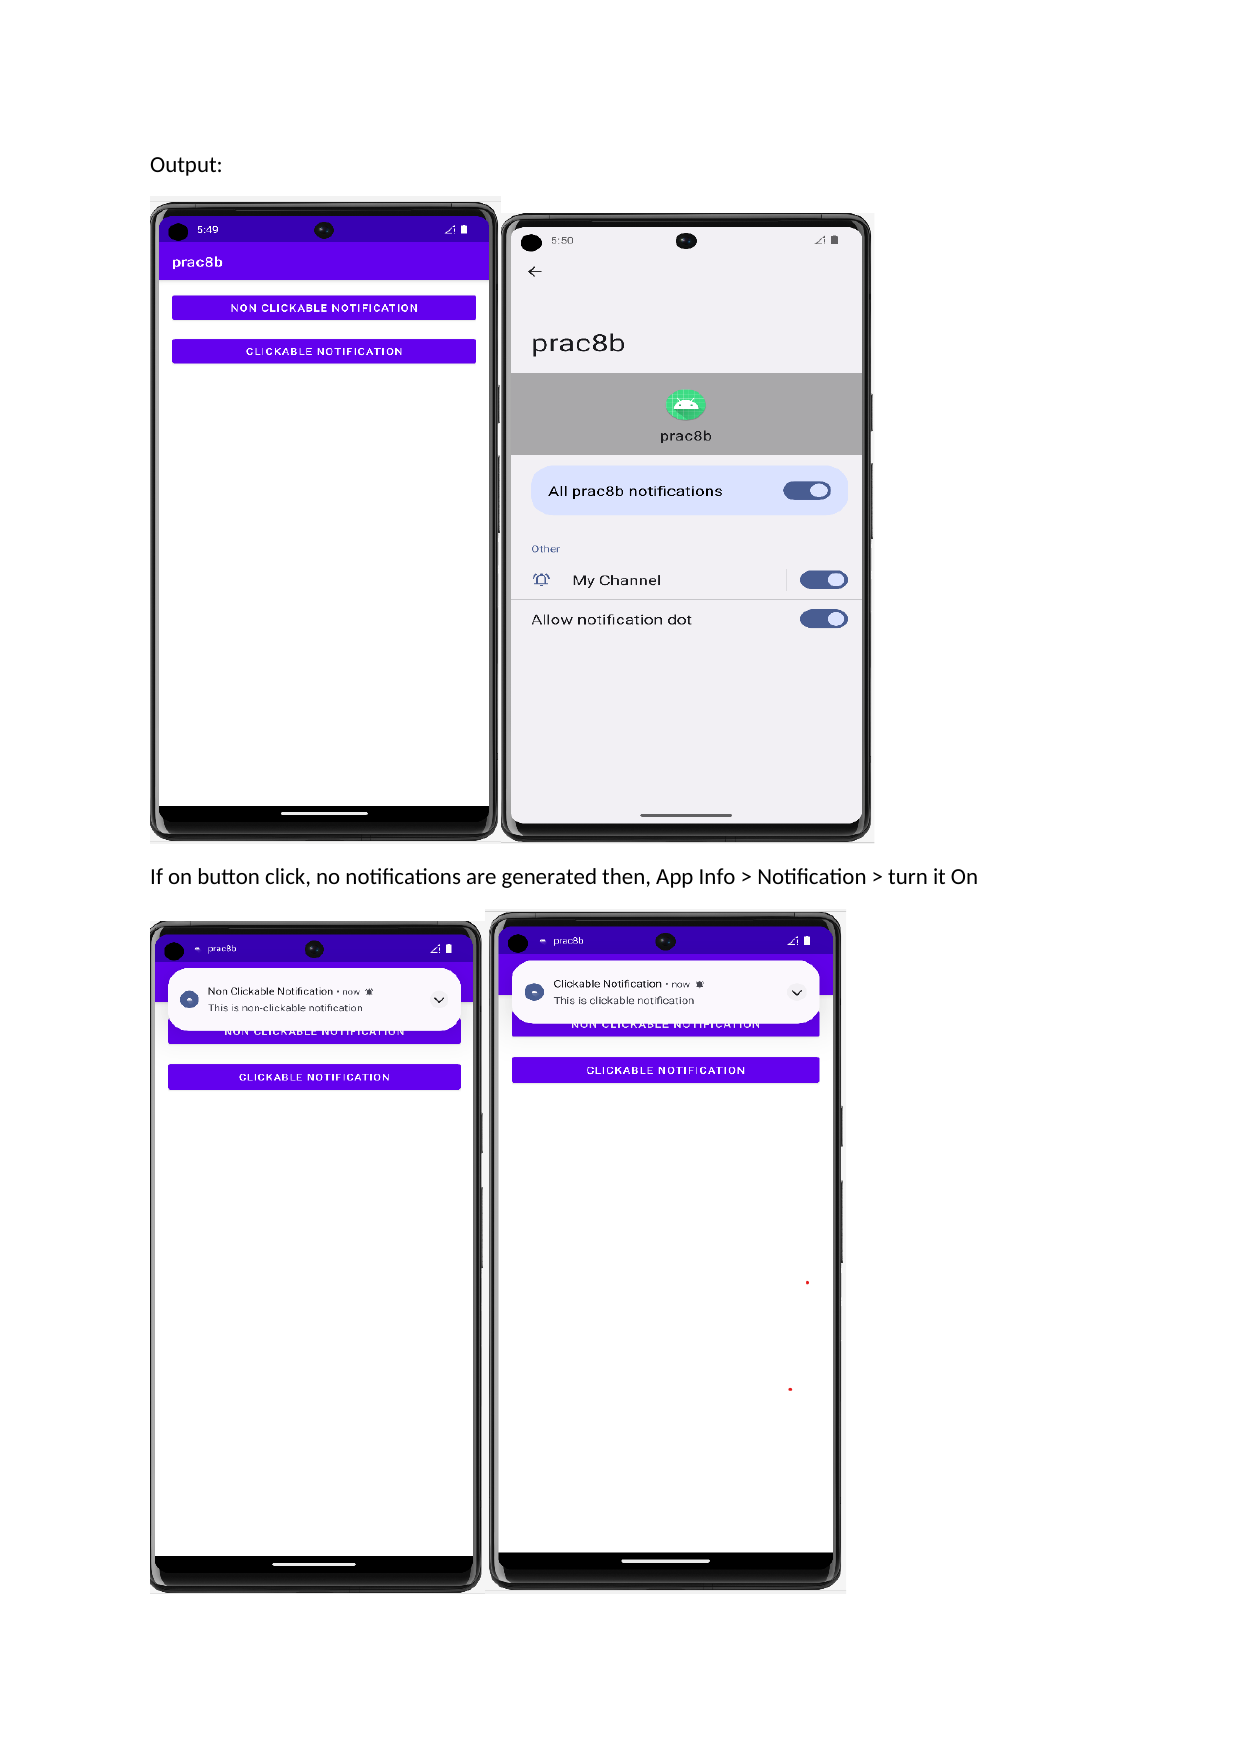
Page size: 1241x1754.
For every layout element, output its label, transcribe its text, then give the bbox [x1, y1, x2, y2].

picture [150, 196, 875, 844]
text If on button click, no notifications are generated then, App Info > Notification > turn it On [150, 862, 1090, 890]
picture [150, 909, 847, 1594]
text Output: [150, 150, 1090, 178]
